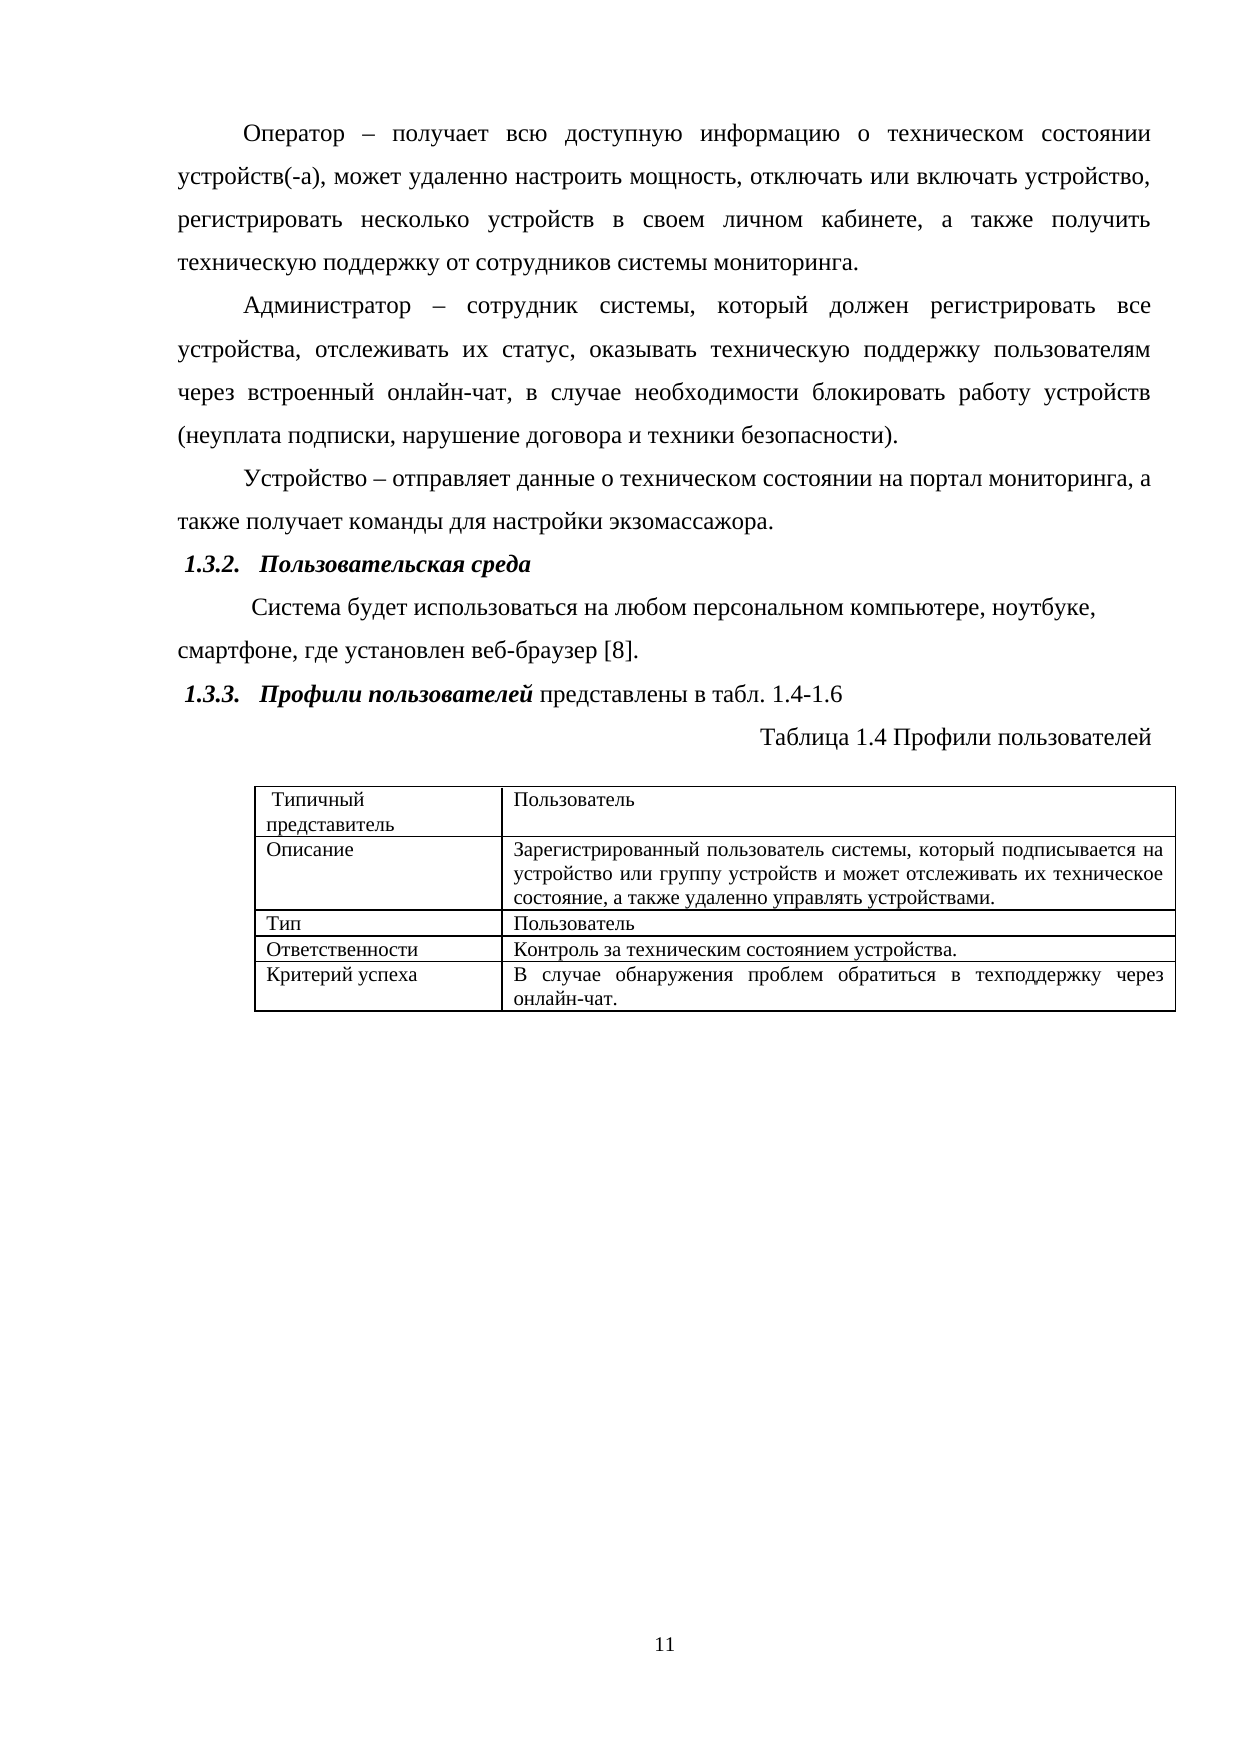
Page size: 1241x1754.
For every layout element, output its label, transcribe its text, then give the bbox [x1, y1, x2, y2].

table_cell Контроль за техническим состоянием устройства. [503, 937, 1175, 961]
table_header Типичный представитель [256, 787, 502, 836]
text Таблица 1.4 Профили пользователей [177, 722, 1152, 751]
table_header Пользователь [503, 787, 1175, 836]
table_cell Описание [256, 837, 501, 909]
table_cell Тип [256, 911, 501, 935]
text Система будет использоваться на любом персональном компьютере, ноутбуке, смартфоне, где установлен веб-браузер [8]. [177, 592, 1152, 664]
text Администратор – сотрудник системы, который должен регистрировать все устройства, отслеживать их статус, оказывать техническую поддержку пользователям через встроенный онлайн-чат, в случае необходимости блокировать работу устройств (неуплата подписки, нарушение договора и техники безопасности). [177, 291, 1152, 449]
table_cell Ответственности [256, 937, 501, 961]
table_cell Пользователь [503, 911, 1175, 935]
table_cell Зарегистрированный пользователь системы, который подписывается на устройство или группу устройств и может отслеживать их техническое состояние, а также удаленно управлять устройствами. [503, 837, 1175, 909]
text Оператор – получает всю доступную информацию о техническом состоянии устройств(-а), может удаленно настроить мощность, отключать или включать устройство, регистрировать несколько устройств в своем личном кабинете, а также получить техническую поддержку от сотрудников системы мониторинга. [177, 118, 1152, 276]
table_cell В случае обнаружения проблем обратиться в техподдержку через онлайн-чат. [503, 962, 1175, 1010]
subtitle Пользовательская среда [184, 549, 1152, 578]
subtitle Профили пользователей представлены в табл. 1.4-1.6 [184, 679, 1152, 707]
text Устройство – отправляет данные о техническом состоянии на портал мониторинга, а также получает команды для настройки экзомассажора. [177, 463, 1152, 535]
table_cell Критерий успеха [256, 962, 501, 1010]
